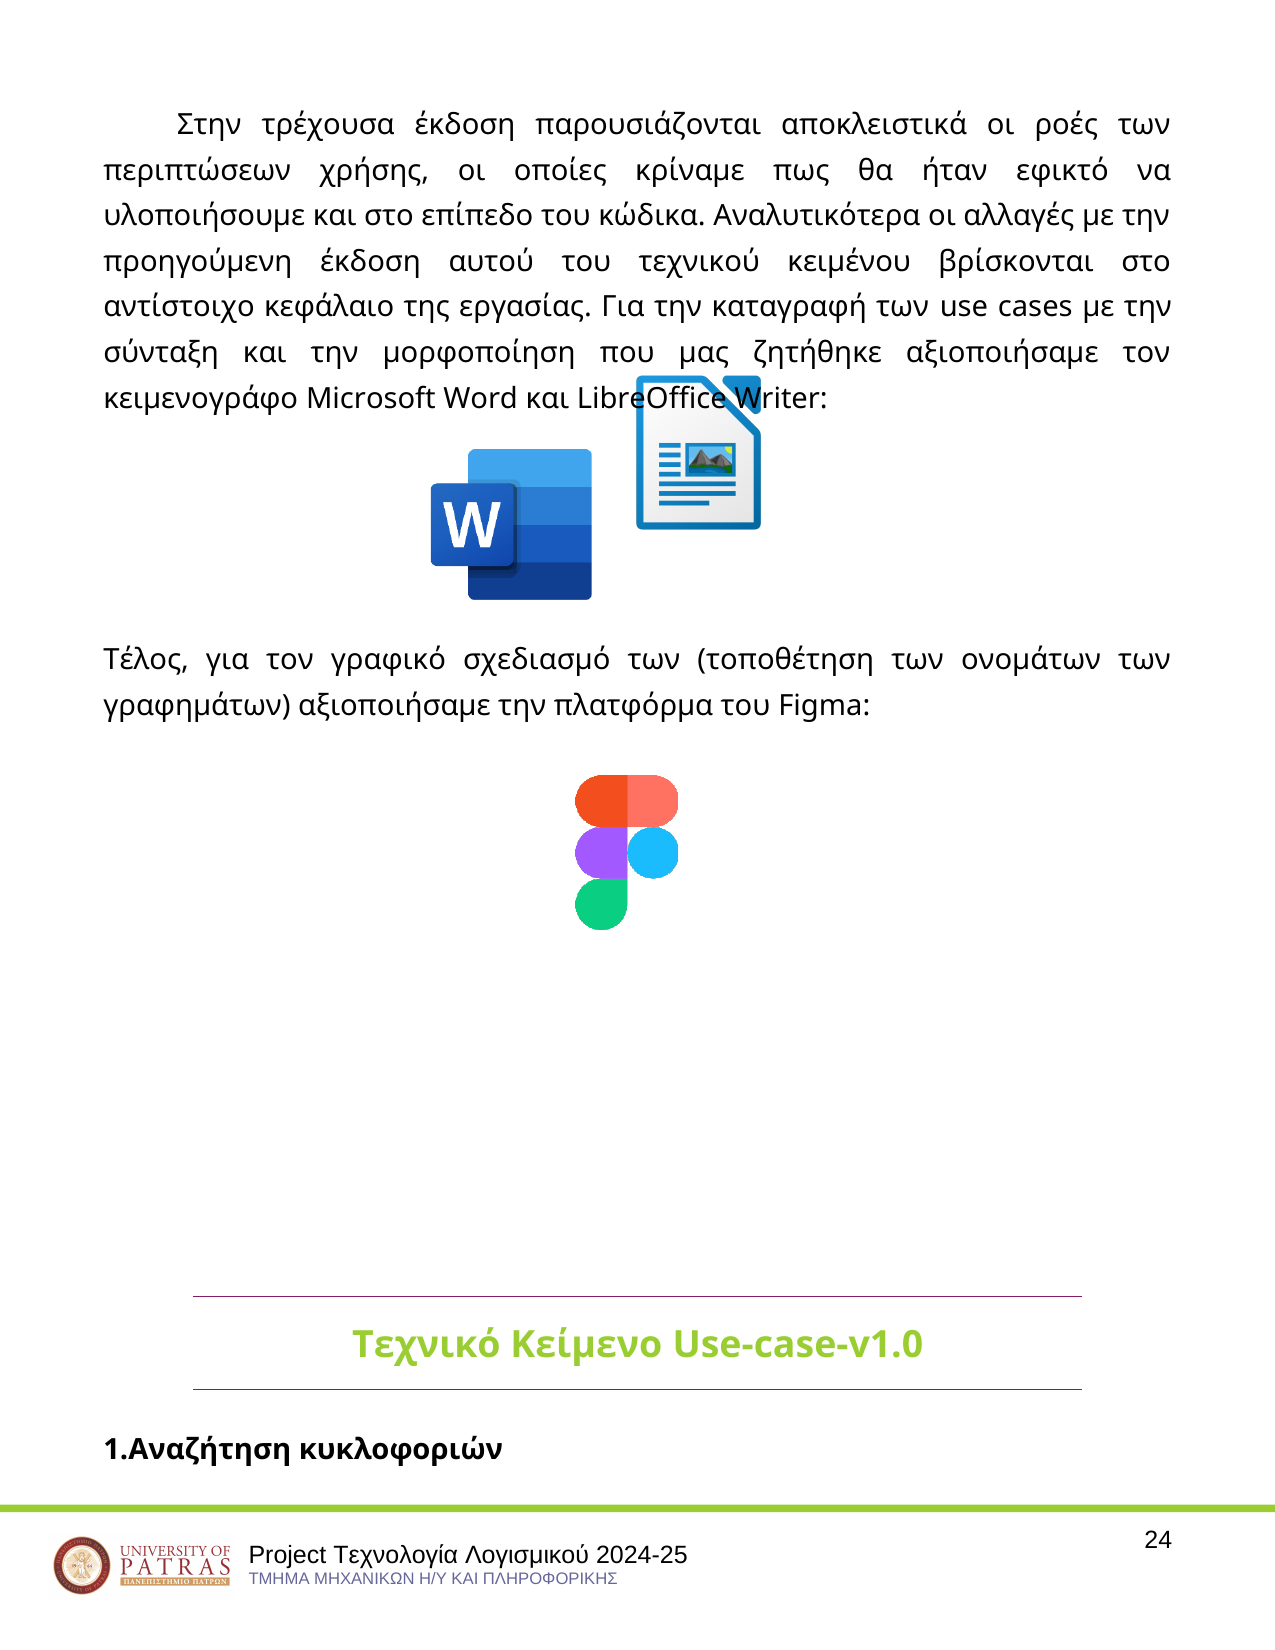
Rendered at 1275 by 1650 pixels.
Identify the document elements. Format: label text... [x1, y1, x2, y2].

picture [430, 417, 871, 600]
text 1.Αναζήτηση κυκλοφοριών [103, 1428, 1172, 1468]
picture [575, 775, 678, 930]
text Στην τρέχουσα έκδοση παρουσιάζονται αποκλειστικά οι ροές των περιπτώσεων χρήσης, οι οποίες κρίναμε πως θα ήταν εφικτό να υλοποιήσουμε και στο επίπεδο του κώδικα. Αναλυτικότερα οι αλλαγές με την προηγούμενη έκδοση αυτού του τεχνικού κειμένου βρίσκονται στο αντίστοιχο κεφάλαιο της εργασίας. Για την καταγραφή των use cases με την σύνταξη και την μορφοποίηση που μας ζητήθηκε αξιοποιήσαμε τον κειμενογράφο Microsoft Word και LibreOffice Writer: [103, 103, 1172, 417]
picture [48, 1532, 235, 1600]
text Τέλος, για τον γραφικό σχεδιασμό των (τοποθέτηση των ονομάτων των γραφημάτων) αξιοποιήσαμε την πλατφόρμα του Figma: [103, 638, 1172, 724]
text Τεχνικό Κείμενο Use-case-v1.0 [193, 1297, 1082, 1389]
